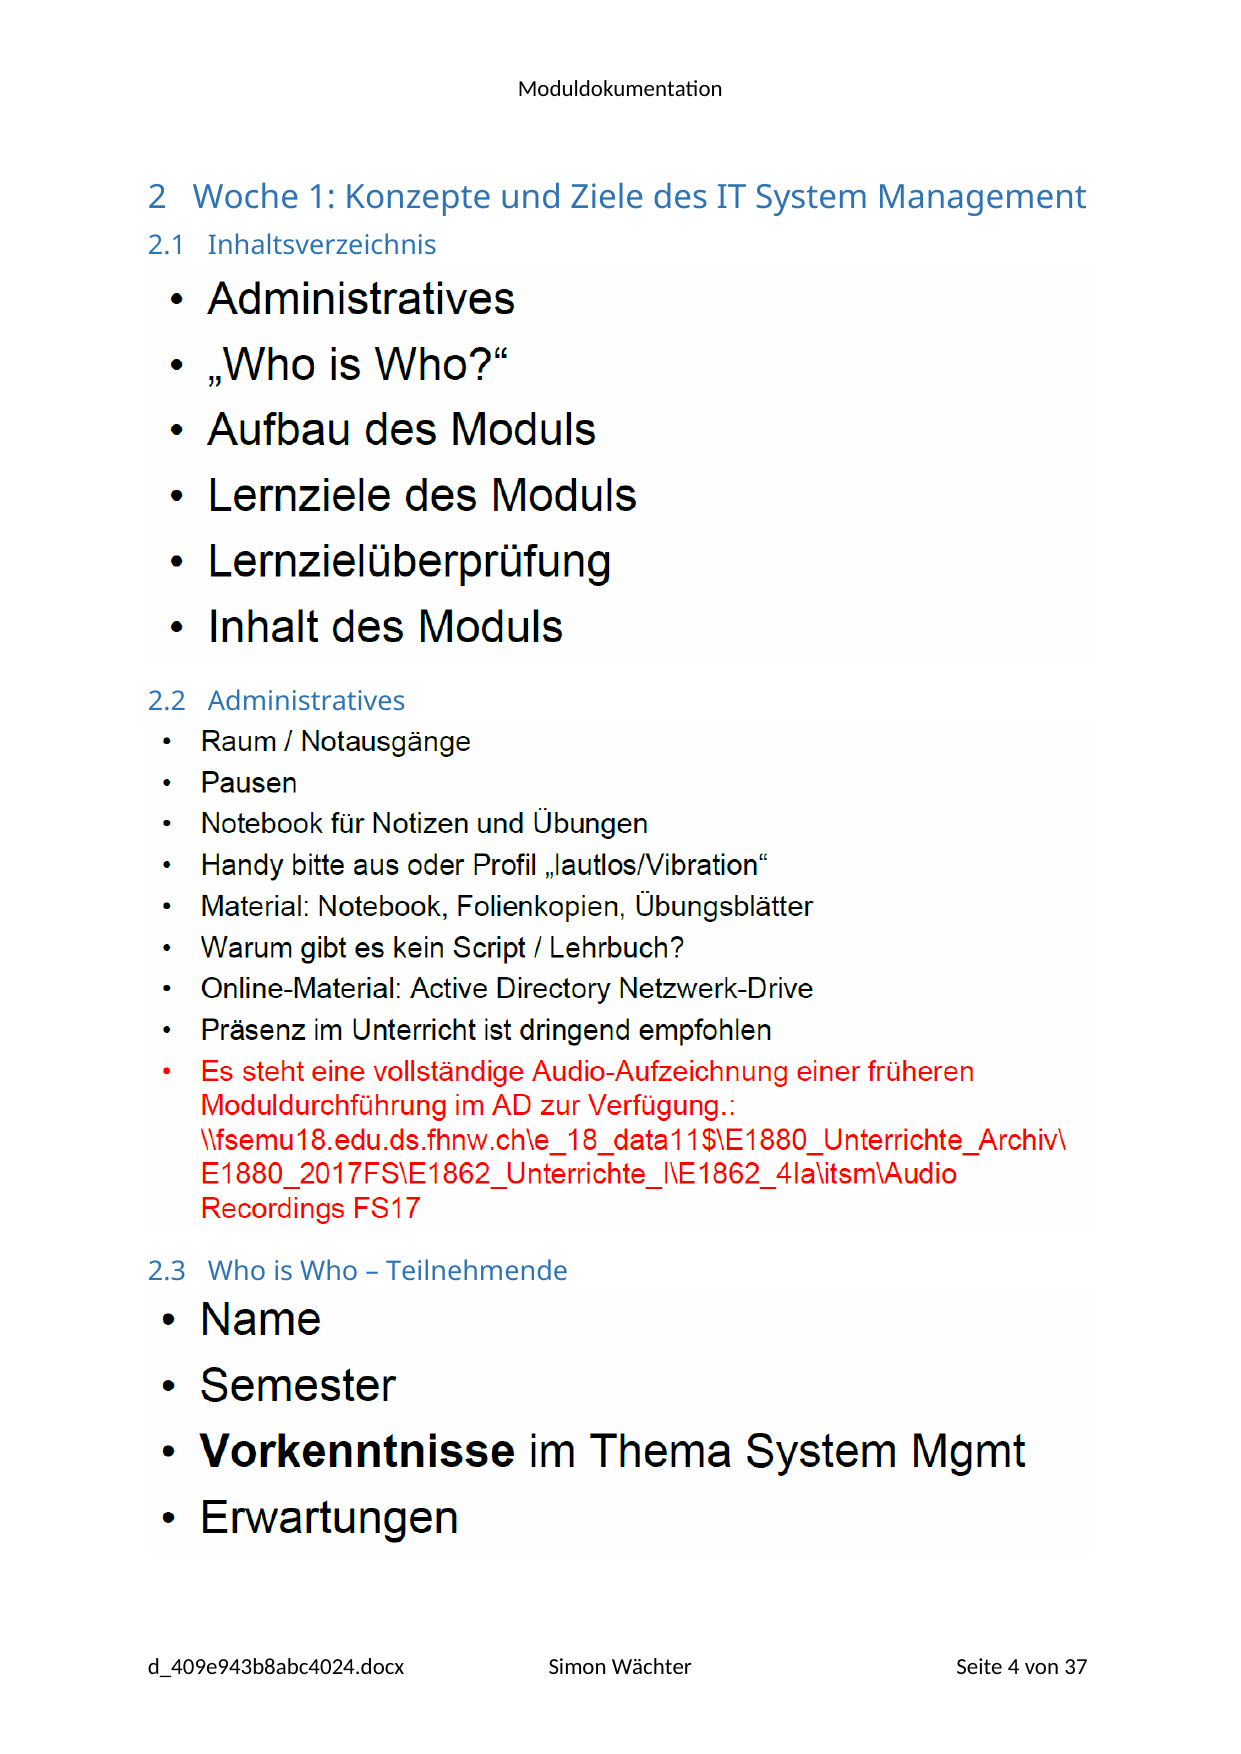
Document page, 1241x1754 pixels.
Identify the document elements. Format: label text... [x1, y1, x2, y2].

picture [147, 1291, 1093, 1554]
picture [147, 721, 1093, 1233]
subtitle Who is Who – Teilnehmende [148, 1251, 1093, 1288]
subtitle Woche 1: Konzepte und Ziele des IT System Management [148, 173, 1093, 218]
picture [147, 265, 1093, 663]
subtitle Administratives [148, 682, 1093, 719]
subtitle Inhaltsverzeichnis [148, 226, 1093, 263]
